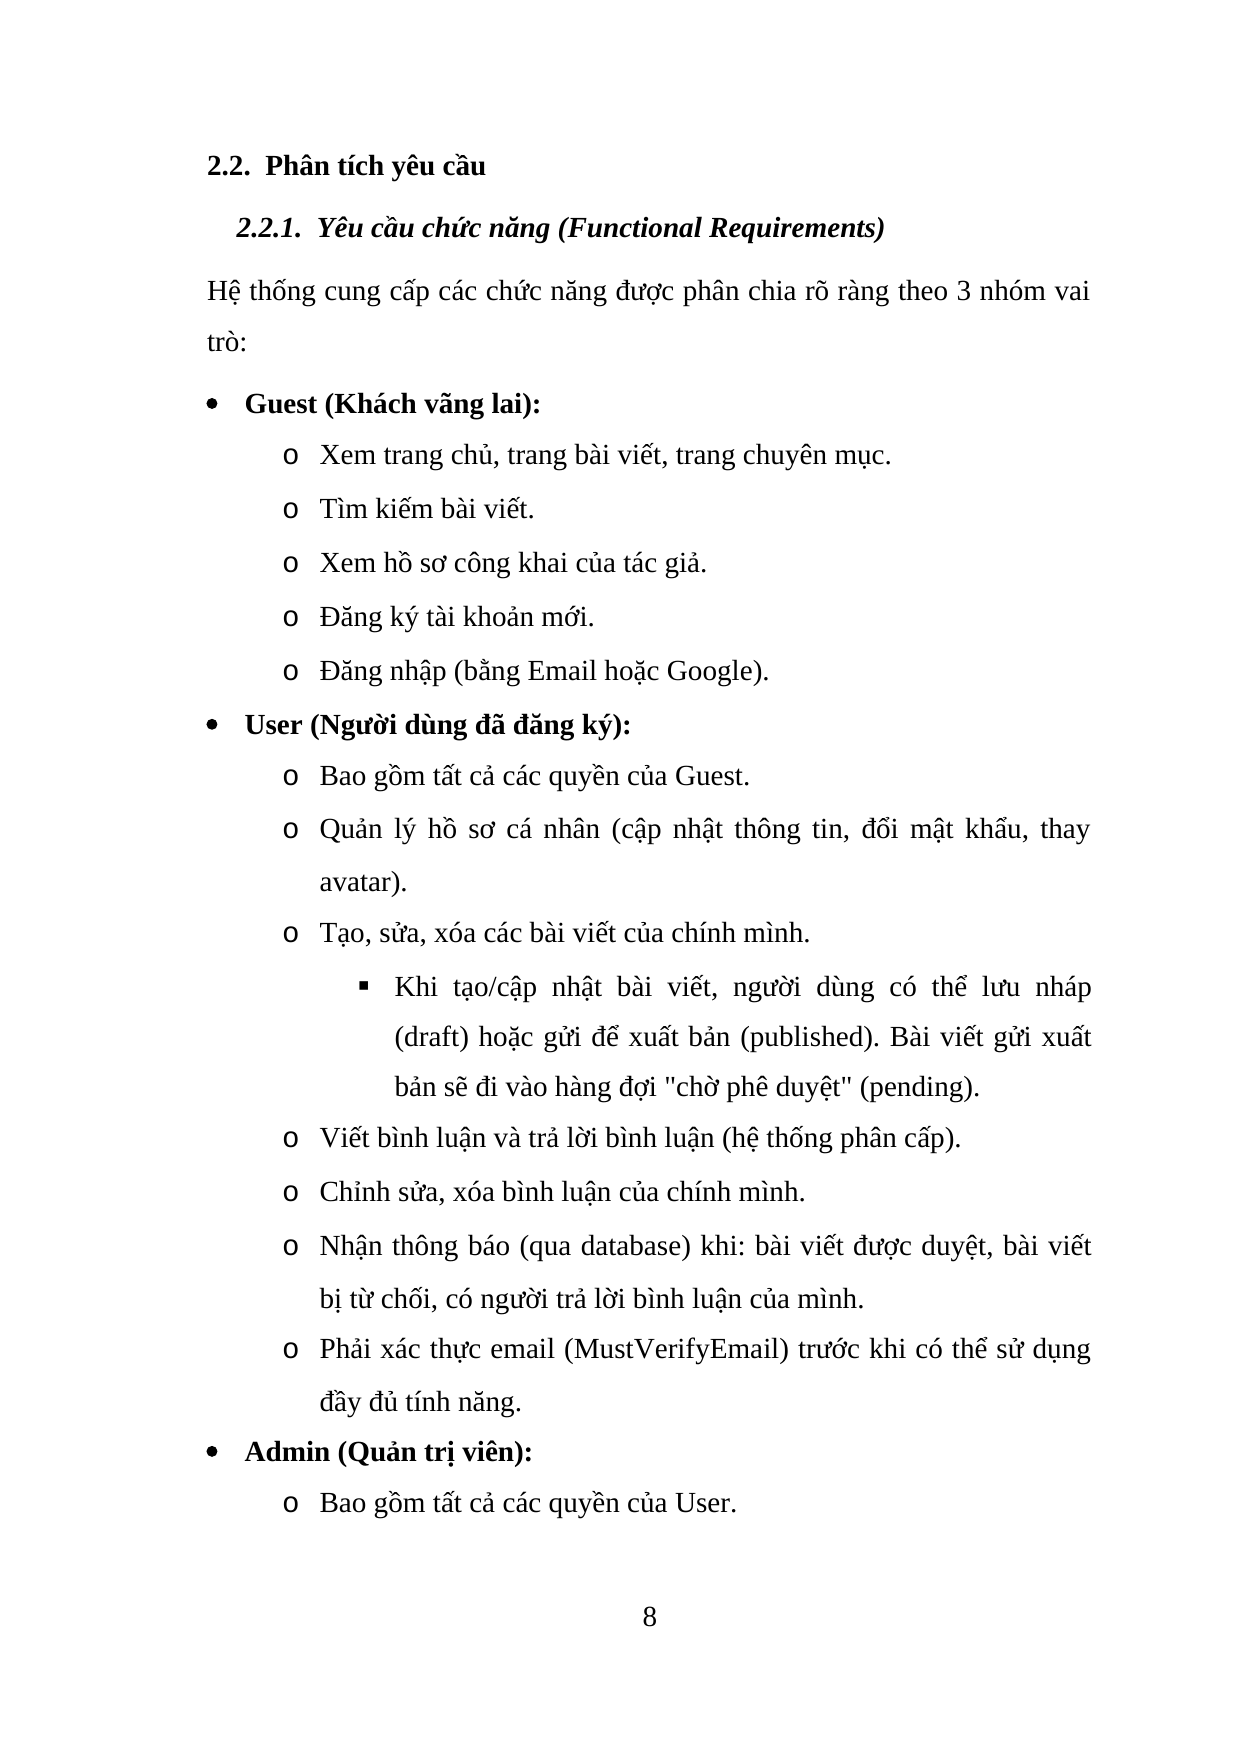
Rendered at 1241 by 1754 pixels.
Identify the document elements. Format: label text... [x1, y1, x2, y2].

list Đăng nhập (bằng Email hoặc Google). [282, 653, 1092, 689]
list User (Người dùng đã đăng ký): [207, 707, 1092, 741]
list Xem hồ sơ công khai của tác giả. [282, 545, 1092, 581]
list Bao gồm tất cả các quyền của Guest. [282, 758, 1092, 794]
subtitle Yêu cầu chức năng (Functional Requirements) [236, 211, 1092, 244]
text Hệ thống cung cấp các chức năng được phân chia rõ ràng theo 3 nhóm vai trò: [207, 273, 1092, 357]
list Tìm kiếm bài viết. [282, 491, 1092, 527]
list Phải xác thực email (MustVerifyEmail) trước khi có thể sử dụng đầy đủ tính năng. [282, 1331, 1092, 1417]
list Nhận thông báo (qua database) khi: bài viết được duyệt, bài viết bị từ chối, có người trả lời bình luận của mình. [282, 1228, 1092, 1314]
list Viết bình luận và trả lời bình luận (hệ thống phân cấp). [282, 1120, 1092, 1156]
list Bao gồm tất cả các quyền của User. [282, 1485, 1092, 1521]
list Xem trang chủ, trang bài viết, trang chuyên mục. [282, 437, 1092, 473]
list Đăng ký tài khoản mới. [282, 599, 1092, 635]
list Chỉnh sửa, xóa bình luận của chính mình. [282, 1174, 1092, 1210]
list Tạo, sửa, xóa các bài viết của chính mình. [282, 915, 1092, 951]
list Guest (Khách vãng lai): [207, 386, 1092, 420]
list Khi tạo/cập nhật bài viết, người dùng có thể lưu nháp (draft) hoặc gửi để xuất bản (published). Bài viết gửi xuất bản sẽ đi vào hàng đợi "chờ phê duyệt" (pending). [357, 969, 1092, 1103]
list Quản lý hồ sơ cá nhân (cập nhật thông tin, đổi mật khẩu, thay avatar). [282, 812, 1092, 898]
list Admin (Quản trị viên): [207, 1434, 1092, 1468]
subtitle Phân tích yêu cầu [207, 148, 1092, 181]
